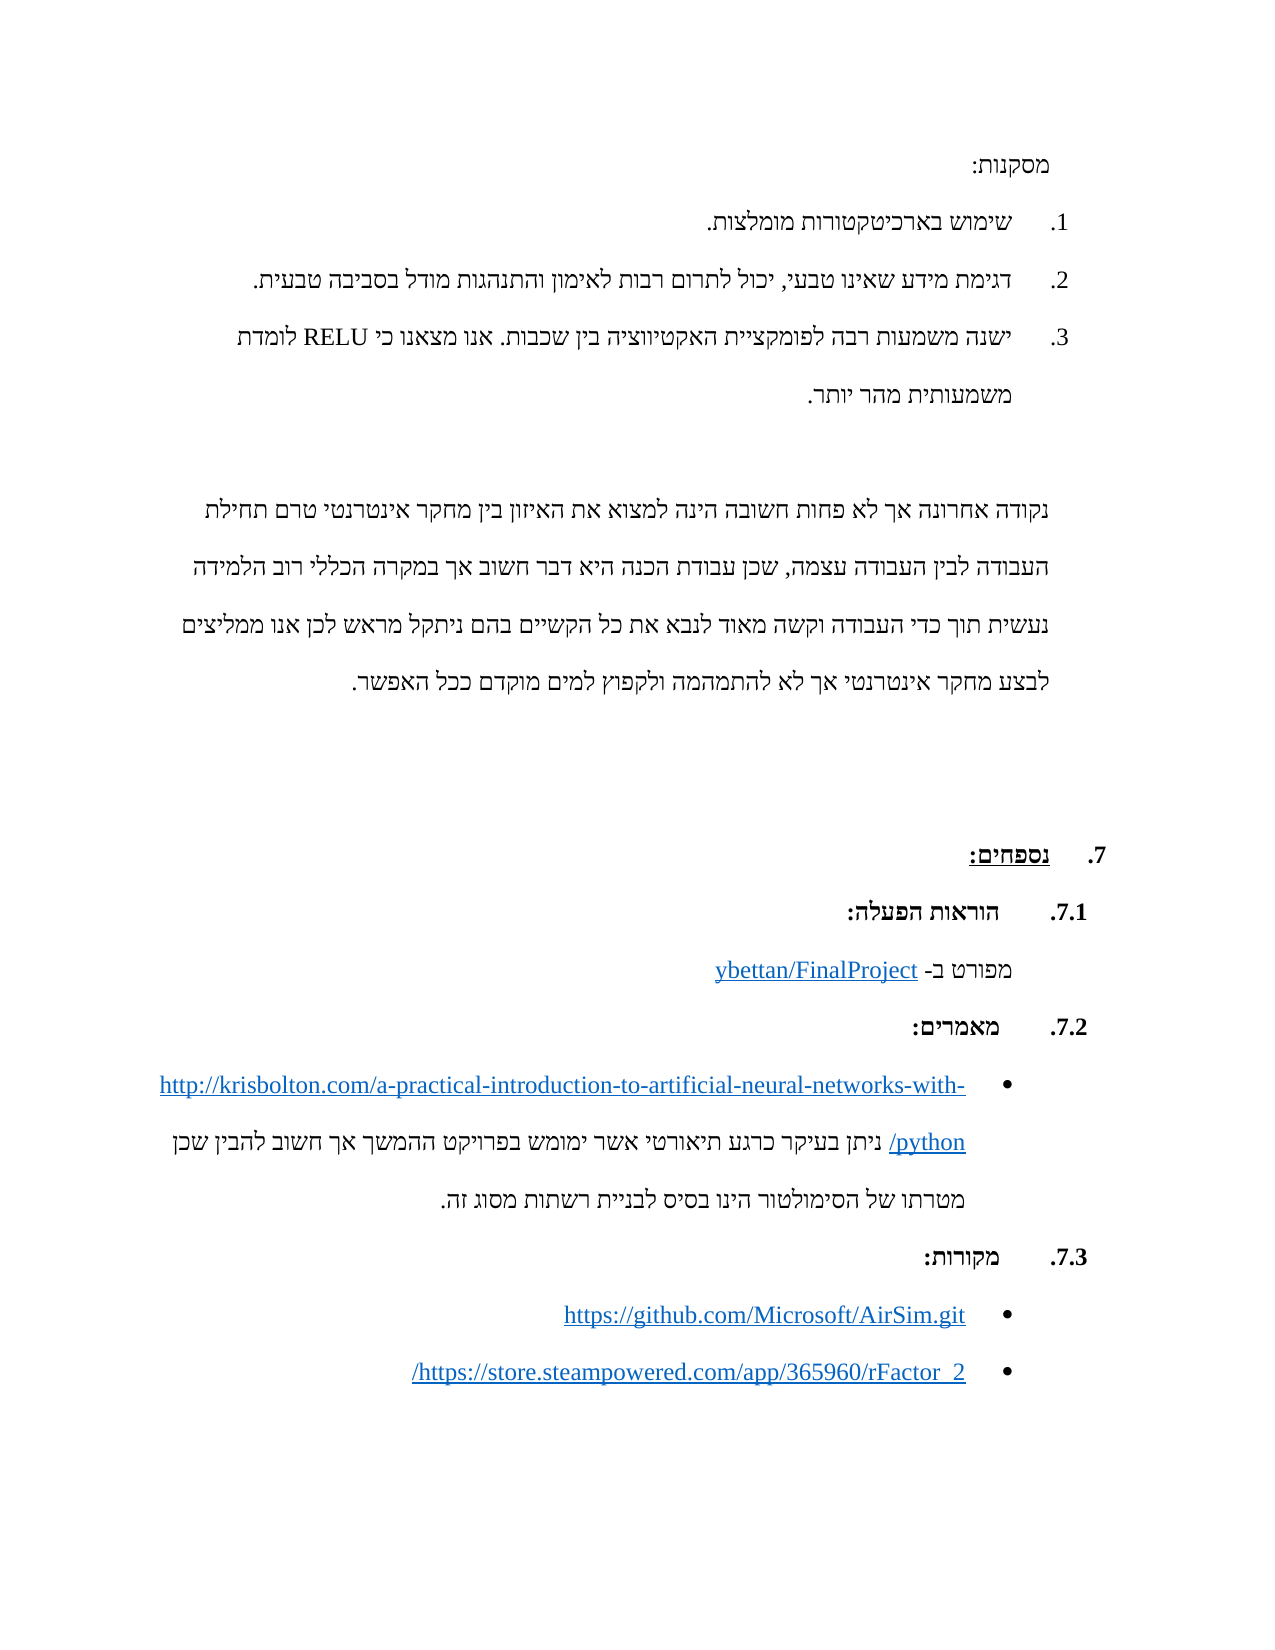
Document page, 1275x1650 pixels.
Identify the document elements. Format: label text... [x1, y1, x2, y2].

list מפורט ב- ybettan/FinalProject [150, 955, 1012, 984]
list https://store.steampowered.com/app/365960/rFactor_2/ [150, 1357, 1003, 1386]
list ישנה משמעות רבה לפומקציית האקטיווציה בין שכבות. אנו מצאנו כי RELU לומדת משמעותית מהר יותר. [150, 322, 1050, 409]
list נספחים: [150, 840, 1087, 869]
list נקודה אחרונה אך לא פחות חשובה הינה למצוא את האיזון בין מחקר אינטרנטי טרם תחילת העבודה לבין העבודה עצמה, שכן עבודת הכנה היא דבר חשוב אך במקרה הכללי רוב הלמידה נעשית תוך כדי העבודה וקשה מאוד לנבא את כל הקשיים בהם ניתקל מראש לכן אנו ממליצים לבצע מחקר אינטרנטי אך לא להתמהמה ולקפוץ למים מוקדם ככל האפשר. [150, 495, 1050, 696]
list http://krisbolton.com/a-practical-introduction-to-artificial-neural-networks-with-python/ ניתן בעיקר כרגע תיאורטי אשר ימומש בפרויקט ההמשך אך חשוב להבין שכן מטרתו של הסימולטור הינו בסיס לבניית רשתות מסוג זה. [150, 1070, 1003, 1214]
list https://github.com/Microsoft/AirSim.git [150, 1300, 1003, 1329]
list דגימת מידע שאינו טבעי, יכול לתרום רבות לאימון והתנהגות מודל בסביבה טבעית. [150, 265, 1050, 294]
list מקורות: [150, 1242, 1050, 1271]
list הוראות הפעלה: [150, 897, 1050, 926]
list מסקנות: [150, 150, 1050, 179]
list שימוש בארכיטקטורות מומלצות. [150, 207, 1050, 236]
list מאמרים: [150, 1012, 1050, 1041]
